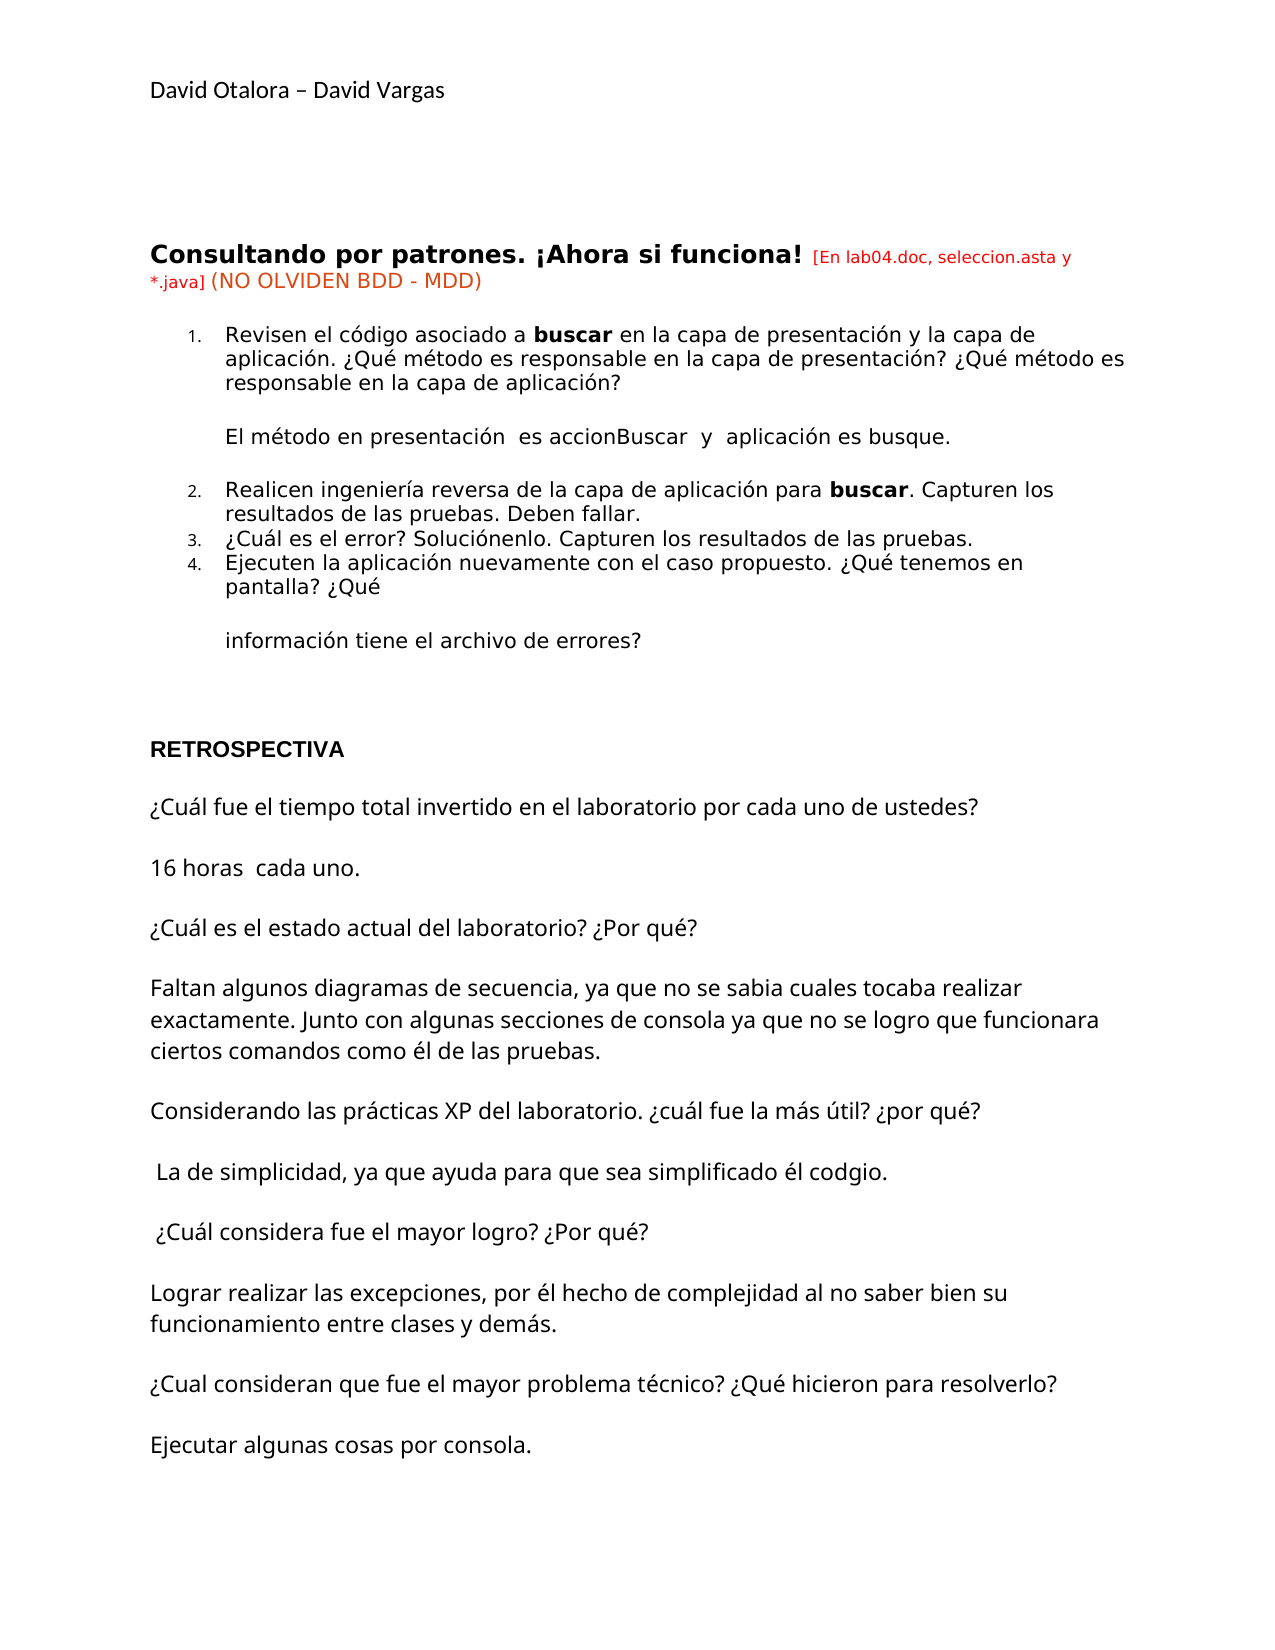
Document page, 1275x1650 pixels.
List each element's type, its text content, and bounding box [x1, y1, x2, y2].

text Lograr realizar las excepciones, por él hecho de complejidad al no saber bien su funcionamiento entre clases y demás. [150, 1277, 1125, 1339]
list ¿Cuál es el error? Soluciónenlo. Capturen los resultados de las pruebas. [187, 527, 1125, 551]
text Ejecutar algunas cosas por consola. [150, 1429, 1125, 1460]
list Realicen ingeniería reversa de la capa de aplicación para buscar. Capturen los resultados de las pruebas. Deben fallar. [187, 478, 1125, 527]
text ¿Cuál fue el tiempo total invertido en el laboratorio por cada uno de ustedes? [150, 791, 1125, 822]
text ¿Cuál considera fue el mayor logro? ¿Por qué? [150, 1216, 1125, 1247]
text información tiene el archivo de errores? [225, 629, 1125, 653]
text Considerando las prácticas XP del laboratorio. ¿cuál fue la más útil? ¿por qué? [150, 1095, 1125, 1127]
list Ejecuten la aplicación nuevamente con el caso propuesto. ¿Qué tenemos en pantalla? ¿Qué [187, 551, 1125, 599]
text 16 horas cada uno. [150, 852, 1125, 883]
text RETROSPECTIVA [150, 736, 1125, 762]
text Consultando por patrones. ¡Ahora si funciona! [En lab04.doc, seleccion.asta y *.java] (NO OLVIDEN BDD - MDD) [150, 240, 1125, 294]
text Faltan algunos diagramas de secuencia, ya que no se sabia cuales tocaba realizar exactamente. Junto con algunas secciones de consola ya que no se logro que funcionara ciertos comandos como él de las pruebas. [150, 972, 1125, 1066]
list Revisen el código asociado a buscar en la capa de presentación y la capa de aplicación. ¿Qué método es responsable en la capa de presentación? ¿Qué método es responsable en la capa de aplicación? [187, 323, 1125, 396]
text El método en presentación es accionBuscar y aplicación es busque. [225, 425, 1125, 449]
text La de simplicidad, ya que ayuda para que sea simplificado él codgio. [150, 1156, 1125, 1187]
text ¿Cual consideran que fue el mayor problema técnico? ¿Qué hicieron para resolverlo? [150, 1368, 1125, 1399]
text ¿Cuál es el estado actual del laboratorio? ¿Por qué? [150, 912, 1125, 943]
